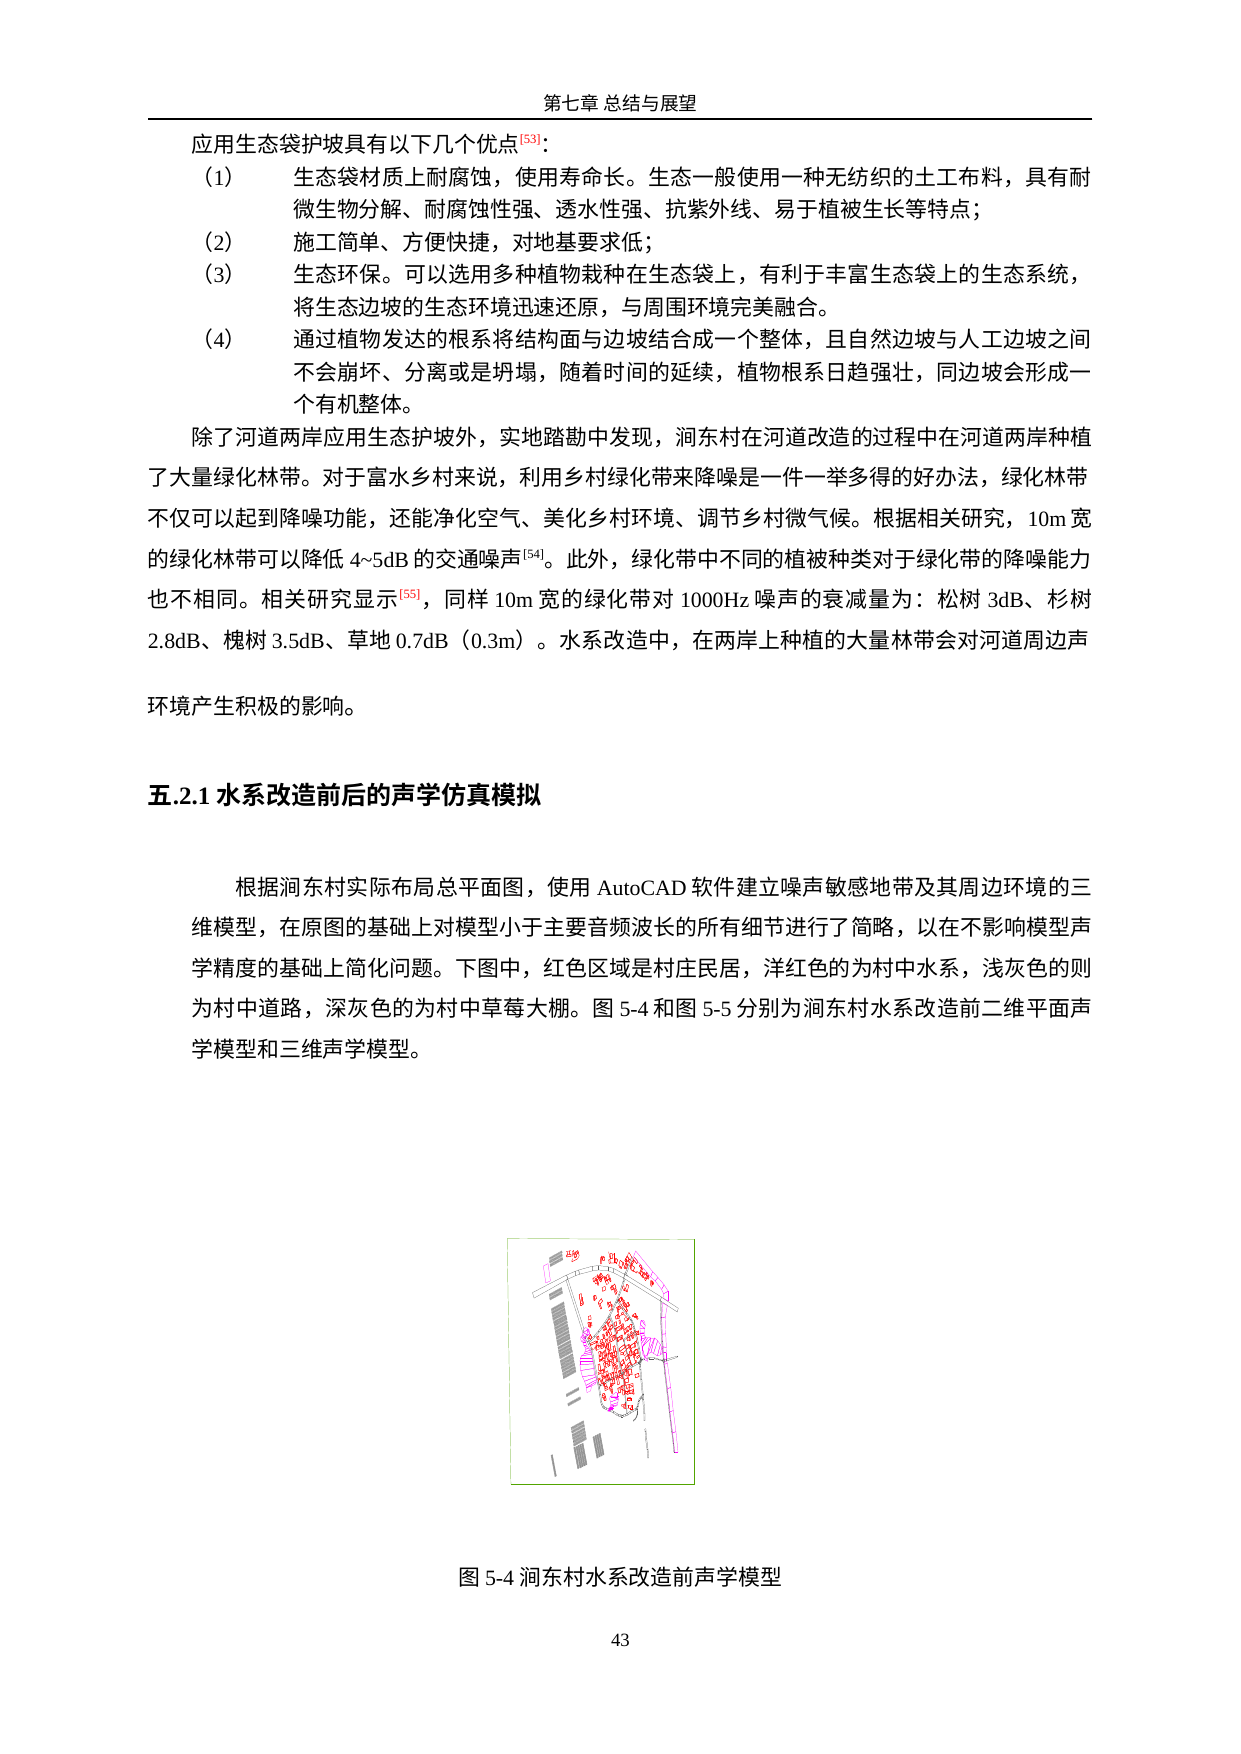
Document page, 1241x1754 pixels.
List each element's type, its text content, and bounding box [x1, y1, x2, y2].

list 施工简单、方便快捷，对地基要求低； [191, 224, 1092, 257]
list 生态环保。可以选用多种植物栽种在生态袋上，有利于丰富生态袋上的生态系统，将生态边坡的生态环境迅速还原，与周围环境完美融合。 [191, 257, 1092, 322]
text 根据涧东村实际布局总平面图，使用AutoCAD软件建立噪声敏感地带及其周边环境的三维模型，在原图的基础上对模型小于主要音频波长的所有细节进行了简略，以在不影响模型声学精度的基础上简化问题。下图中，红色区域是村庄民居，洋红色的为村中水系，浅灰色的则为村中道路，深灰色的为村中草莓大棚。图5-4和图5-5分别为涧东村水系改造前二维平面声学模型和三维声学模型。 [191, 869, 1092, 1064]
text 应用生态袋护坡具有以下几个优点[53]： [148, 127, 1092, 159]
list 通过植物发达的根系将结构面与边坡结合成一个整体，且自然边坡与人工边坡之间不会崩坏、分离或是坍塌，随着时间的延续，植物根系日趋强壮，同边坡会形成一个有机整体。 [191, 322, 1092, 419]
text 图5-4 涧东村水系改造前声学模型 [148, 1559, 1092, 1592]
text 水系改造前后的声学仿真模拟 [148, 761, 1092, 826]
list 生态袋材质上耐腐蚀，使用寿命长。生态一般使用一种无纺织的土工布料，具有耐微生物分解、耐腐蚀性强、透水性强、抗紫外线、易于植被生长等特点； [191, 159, 1092, 224]
text 除了河道两岸应用生态护坡外，实地踏勘中发现，涧东村在河道改造的过程中在河道两岸种植了大量绿化林带。对于富水乡村来说，利用乡村绿化带来降噪是一件一举多得的好办法，绿化林带不仅可以起到降噪功能，还能净化空气、美化乡村环境、调节乡村微气候。根据相关研究，10m宽的绿化林带可以降低4~5dB的交通噪声[54]。此外，绿化带中不同的植被种类对于绿化带的降噪能力也不相同。相关研究显示[55]，同样10m宽的绿化带对1000Hz噪声的衰减量为：松树3dB、杉树2.8dB、槐树3.5dB、草地0.7dB（0.3m）。水系改造中，在两岸上种植的大量林带会对河道周边声环境产生积极的影响。 [148, 419, 1092, 736]
